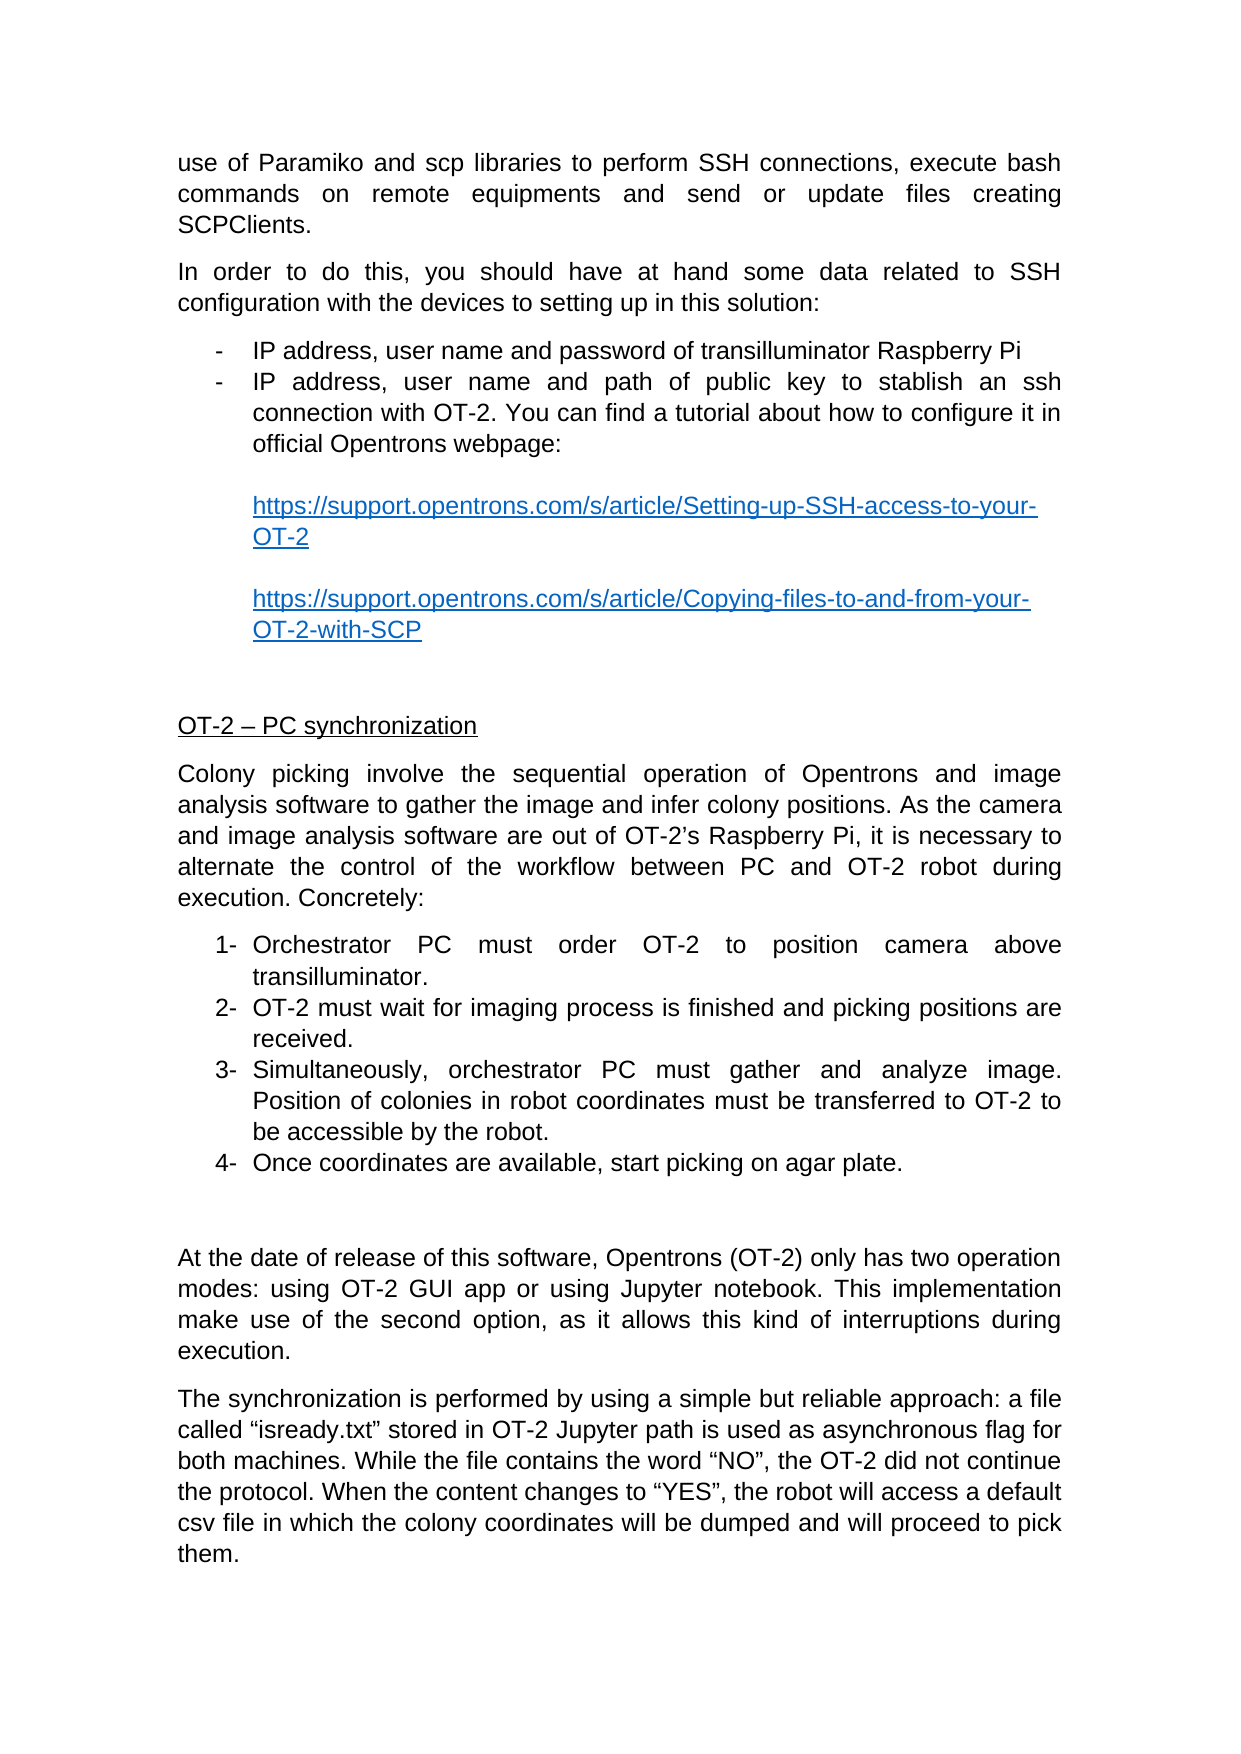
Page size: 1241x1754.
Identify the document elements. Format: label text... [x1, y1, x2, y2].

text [177, 148, 1063, 238]
text OT-2 – PC synchronization [177, 711, 1063, 740]
list Once coordinates are available, start picking on agar plate. [215, 1148, 1063, 1177]
text At the date of release of this software, Opentrons (OT-2) only has two operation modes: using OT-2 GUI app or using Jupyter notebook. This implementation make use of the second option, as it allows this kind of interruptions during execution. [177, 1243, 1063, 1365]
text The synchronization is performed by using a simple but reliable approach: a file called “isready.txt” stored in OT-2 Jupyter path is used as asynchronous flag for both machines. While the file contains the word “NO”, the OT-2 did not continue the protocol. When the content changes to “YES”, the robot will access a default csv file in which the colony coordinates will be dumped and will proceed to pick them. [177, 1384, 1063, 1568]
text Colony picking involve the sequential operation of Opentrons and image analysis software to gather the image and infer colony positions. As the camera and image analysis software are out of OT-2’s Raspberry Pi, it is necessary to alternate the control of the workflow between PC and OT-2 robot during execution. Concretely: [177, 759, 1063, 912]
list Simultaneously, orchestrator PC must gather and analyze image. Position of colonies in robot coordinates must be transferred to OT-2 to be accessible by the robot. [215, 1055, 1063, 1146]
list IP address, user name and path of public key to stablish an ssh connection with OT-2. You can find a tutorial about how to configure it in official Opentrons webpage: [215, 367, 1063, 458]
text In order to do this, you should have at hand some data related to SSH configuration with the devices to setting up in this solution: [177, 257, 1063, 317]
list https://support.opentrons.com/s/article/Copying-files-to-and-from-your-OT-2-with-SCP [252, 584, 1063, 644]
list OT-2 must wait for imaging process is finished and picking positions are received. [215, 993, 1063, 1052]
list IP address, user name and password of transilluminator Raspberry Pi [215, 336, 1063, 365]
list Orchestrator PC must order OT-2 to position camera above transilluminator. [215, 931, 1063, 990]
list https://support.opentrons.com/s/article/Setting-up-SSH-access-to-your-OT-2 [252, 491, 1063, 551]
